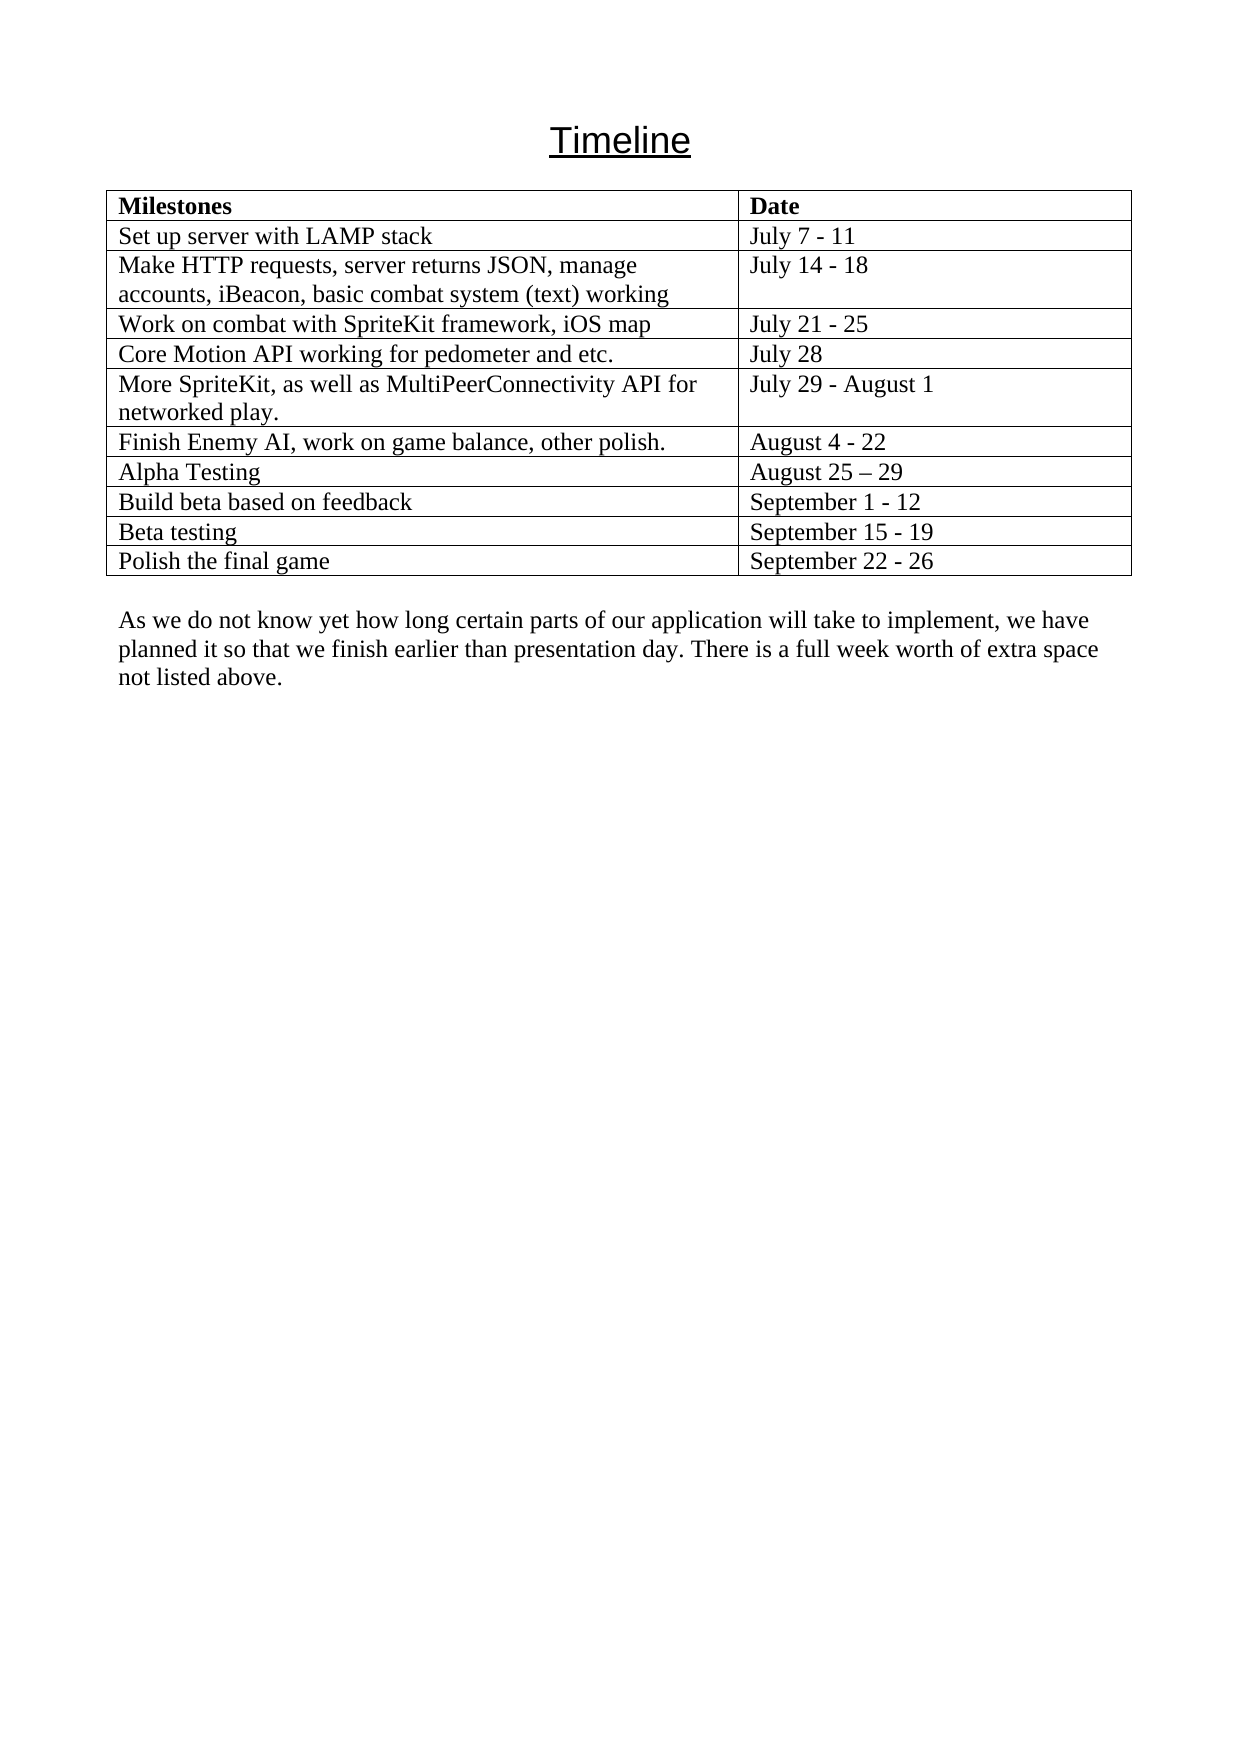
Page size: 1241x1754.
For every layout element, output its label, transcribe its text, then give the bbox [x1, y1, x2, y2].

table_cell July 21 - 25 [739, 309, 1131, 338]
table_cell July 28 [739, 339, 1131, 368]
table_cell July 29 - August 1 [739, 369, 1131, 426]
subtitle Timeline [118, 118, 1122, 161]
table_cell September 22 - 26 [739, 546, 1131, 575]
table_header Milestones [107, 191, 738, 220]
table_cell Set up server with LAMP stack [107, 221, 738, 249]
table_cell Build beta based on feedback [107, 487, 738, 516]
table_cell July 7 - 11 [739, 221, 1131, 249]
table_header Date [739, 191, 1131, 220]
text As we do not know yet how long certain parts of our application will take to implement, we have planned it so that we finish earlier than presentation day. There is a full week worth of extra space not listed above. [118, 605, 1122, 691]
table_cell Polish the final game [107, 546, 738, 575]
table_cell August 25 – 29 [739, 457, 1131, 486]
table_cell August 4 - 22 [739, 427, 1131, 456]
table_cell Beta testing [107, 517, 738, 545]
table_cell September 1 - 12 [739, 487, 1131, 516]
table_cell Make HTTP requests, server returns JSON, manage accounts, iBeacon, basic combat system (text) working [107, 251, 738, 308]
table_cell Core Motion API working for pedometer and etc. [107, 339, 738, 368]
table_cell Work on combat with SpriteKit framework, iOS map [107, 309, 738, 338]
table_cell July 14 - 18 [739, 251, 1131, 308]
table_cell More SpriteKit, as well as MultiPeerConnectivity API for networked play. [107, 369, 738, 426]
table_cell Finish Enemy AI, work on game balance, other polish. [107, 427, 738, 456]
table_cell Alpha Testing [107, 457, 738, 486]
table_cell September 15 - 19 [739, 517, 1131, 545]
